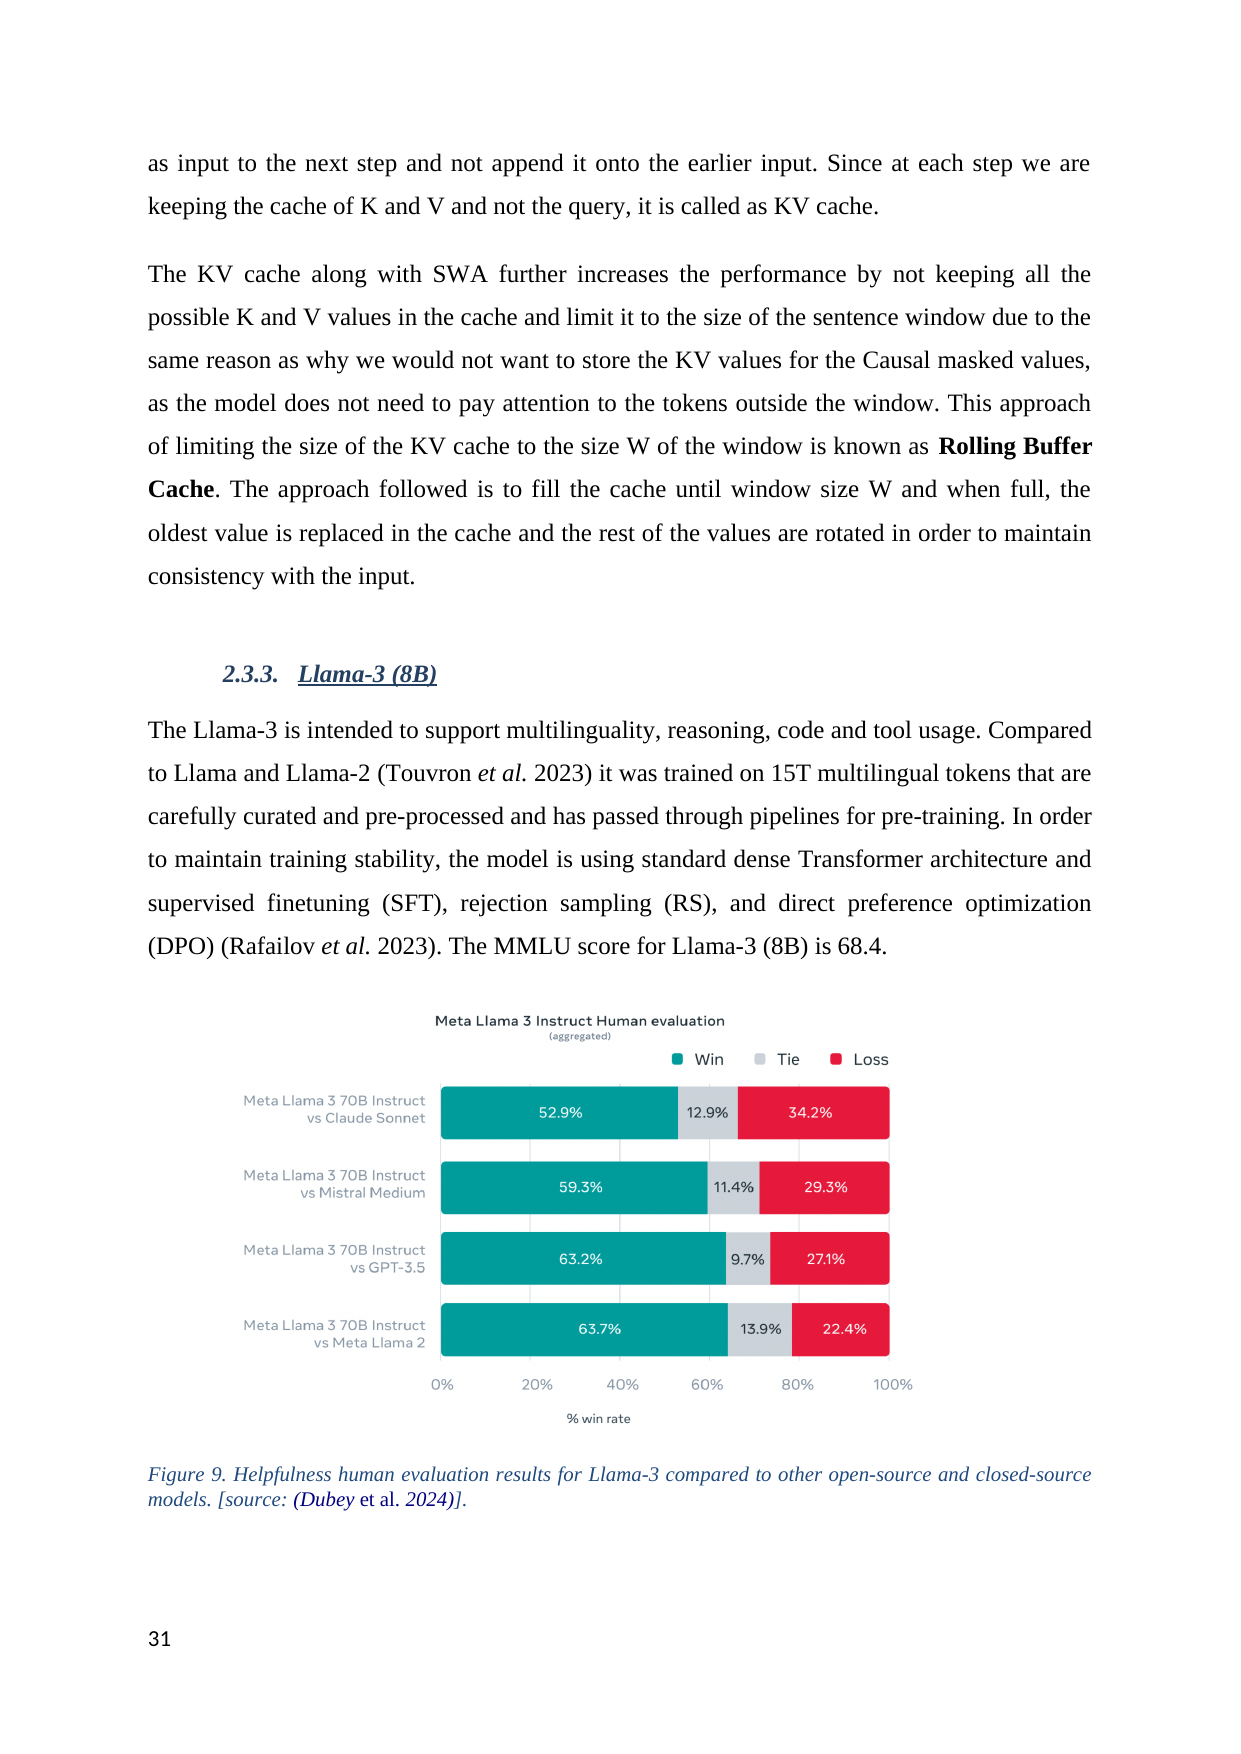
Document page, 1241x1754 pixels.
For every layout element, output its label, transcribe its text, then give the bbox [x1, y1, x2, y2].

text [148, 148, 1092, 219]
text The KV cache along with SWA further increases the performance by not keeping all the possible K and V values in the cache and limit it to the size of the sentence window due to the same reason as why we would not want to store the KV values for the Causal masked values, as the model does not need to pay attention to the tokens outside the window. This approach of limiting the size of the KV cache to the size W of the window is known as Rolling Buffer Cache. The approach followed is to fill the cache until window size W and when full, the oldest value is replaced in the cache and the rest of the values are rotated in order to maintain consistency with the input. [148, 259, 1092, 589]
picture [222, 998, 918, 1448]
text Figure 9. Helpfulness human evaluation results for Llama-3 compared to other open-source and closed-source models. [source: (Dubey et al. 2024)]. [148, 1462, 1092, 1511]
subtitle Llama-3 (8B) [223, 659, 1092, 688]
text The Llama-3 is intended to support multilinguality, reasoning, code and tool usage. Compared to Llama and Llama-2 (Touvron et al. 2023) it was trained on 15T multilingual tokens that are carefully curated and pre-processed and has passed through pipelines for pre-training. In order to maintain training stability, the model is using standard dense Transformer architecture and supervised finetuning (SFT), rejection sampling (RS), and direct preference optimization (DPO) (Rafailov et al. 2023). The MMLU score for Llama-3 (8B) is 68.4. [148, 715, 1092, 959]
